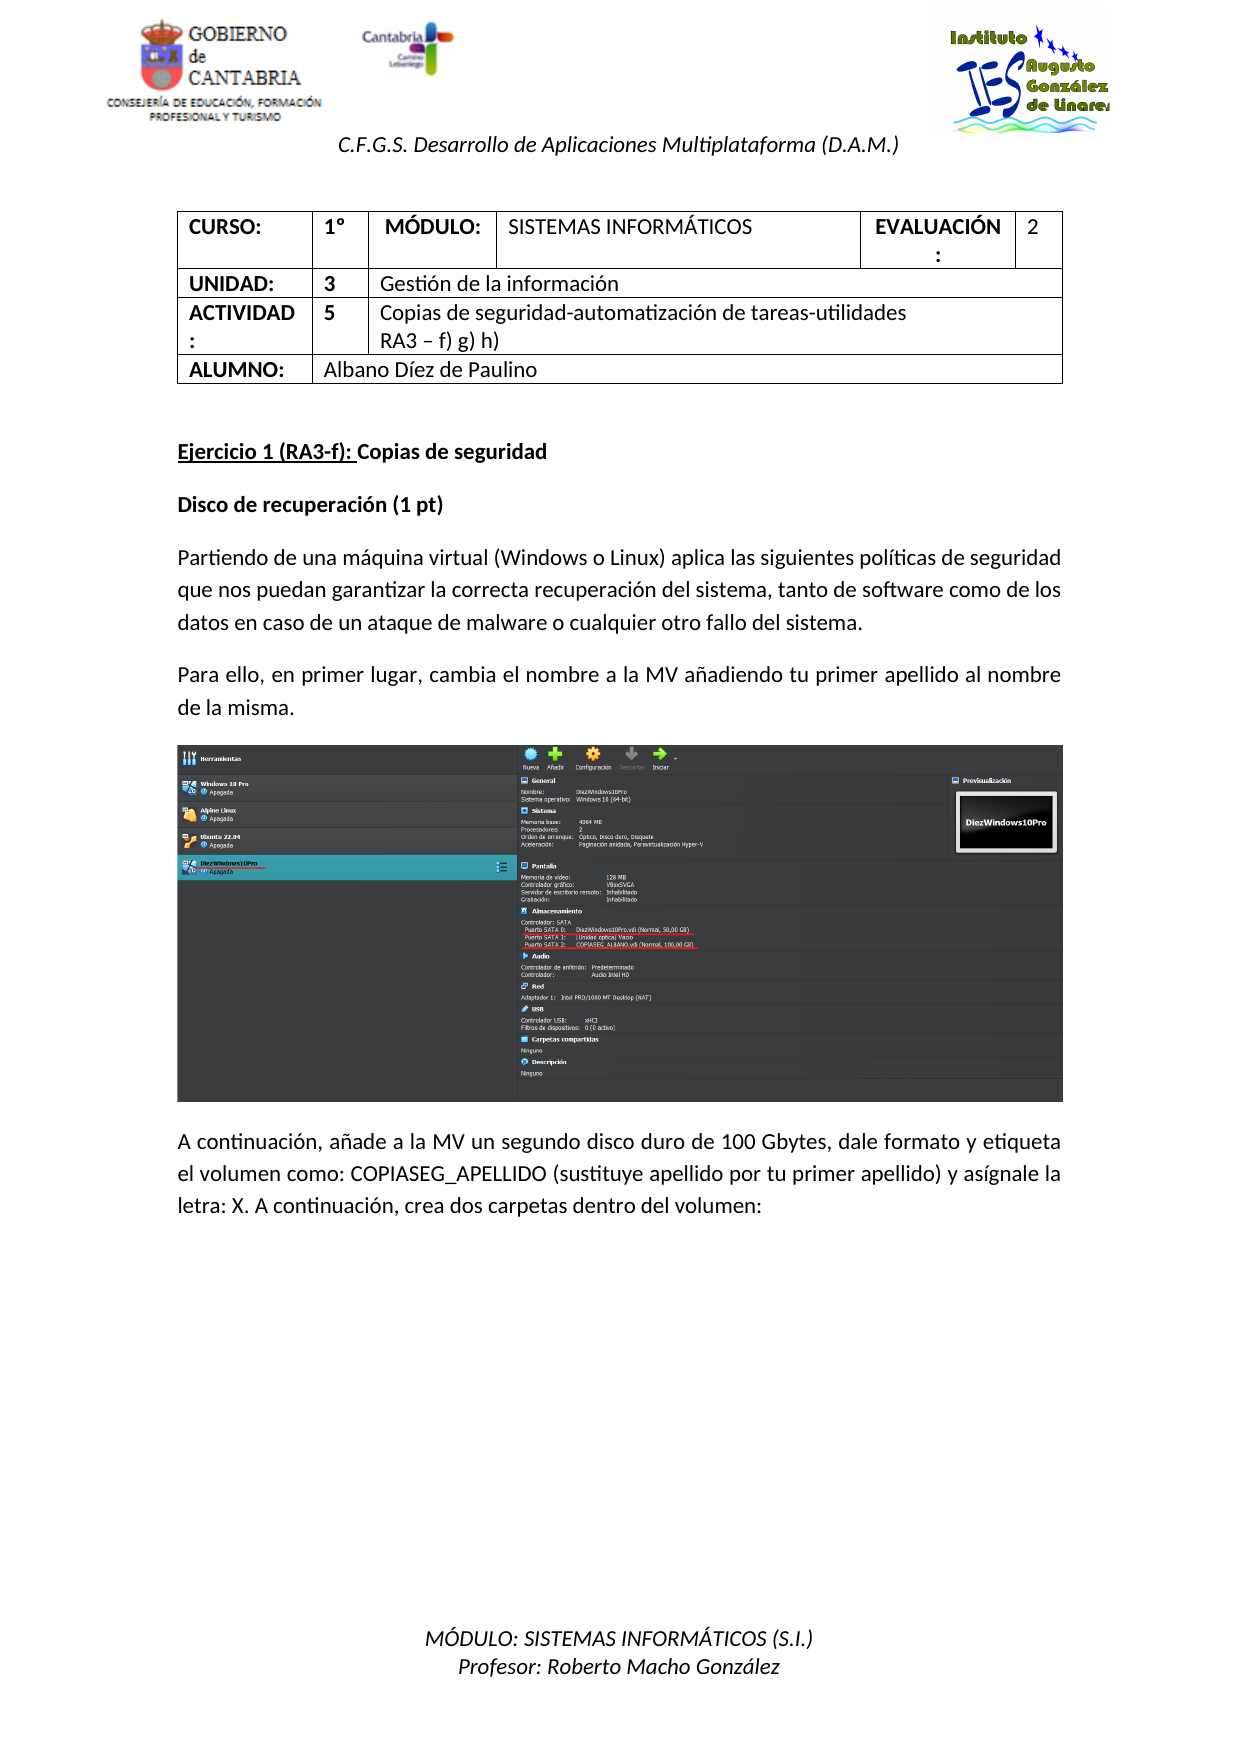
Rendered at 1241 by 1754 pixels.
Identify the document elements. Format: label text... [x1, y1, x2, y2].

text Disco de recuperación (1 pt) [177, 490, 1063, 518]
table_cell 5 [313, 298, 368, 354]
text Ejercicio 1 (RA3-f): Copias de seguridad [177, 437, 1063, 465]
table_header MÓDULO: [369, 212, 496, 268]
text A continuación, añade a la MV un segundo disco duro de 100 Gbytes, dale formato y etiqueta el volumen como: COPIASEG_APELLIDO (sustituye apellido por tu primer apellido) y asígnale la letra: X. A continuación, crea dos carpetas dentro del volumen: [177, 1127, 1063, 1219]
table_cell Copias de seguridad-automatización de tareas-utilidades RA3 – f) g) h) [369, 298, 1062, 354]
table_cell 3 [313, 269, 368, 297]
text Partiendo de una máquina virtual (Windows o Linux) aplica las siguientes políticas de seguridad que nos puedan garantizar la correcta recuperación del sistema, tanto de software como de los datos en caso de un ataque de malware o cualquier otro fallo del sistema. [177, 543, 1063, 636]
table_cell Gestión de la información [369, 269, 1062, 297]
table_header SISTEMAS INFORMÁTICOS [497, 212, 860, 268]
table_header 2 [1016, 212, 1062, 268]
table_header EVALUACIÓN: [861, 212, 1015, 268]
table_cell Albano Díez de Paulino [313, 355, 1062, 383]
table_cell ACTIVIDAD: [178, 298, 312, 354]
text Para ello, en primer lugar, cambia el nombre a la MV añadiendo tu primer apellido al nombre de la misma. [177, 661, 1063, 721]
picture [925, 3, 1110, 132]
table_cell ALUMNO: [178, 355, 312, 383]
table_cell UNIDAD: [178, 269, 312, 297]
picture [98, 16, 458, 126]
table_header 1º [313, 212, 368, 268]
picture [177, 745, 1063, 1102]
table_header CURSO: [178, 212, 312, 268]
